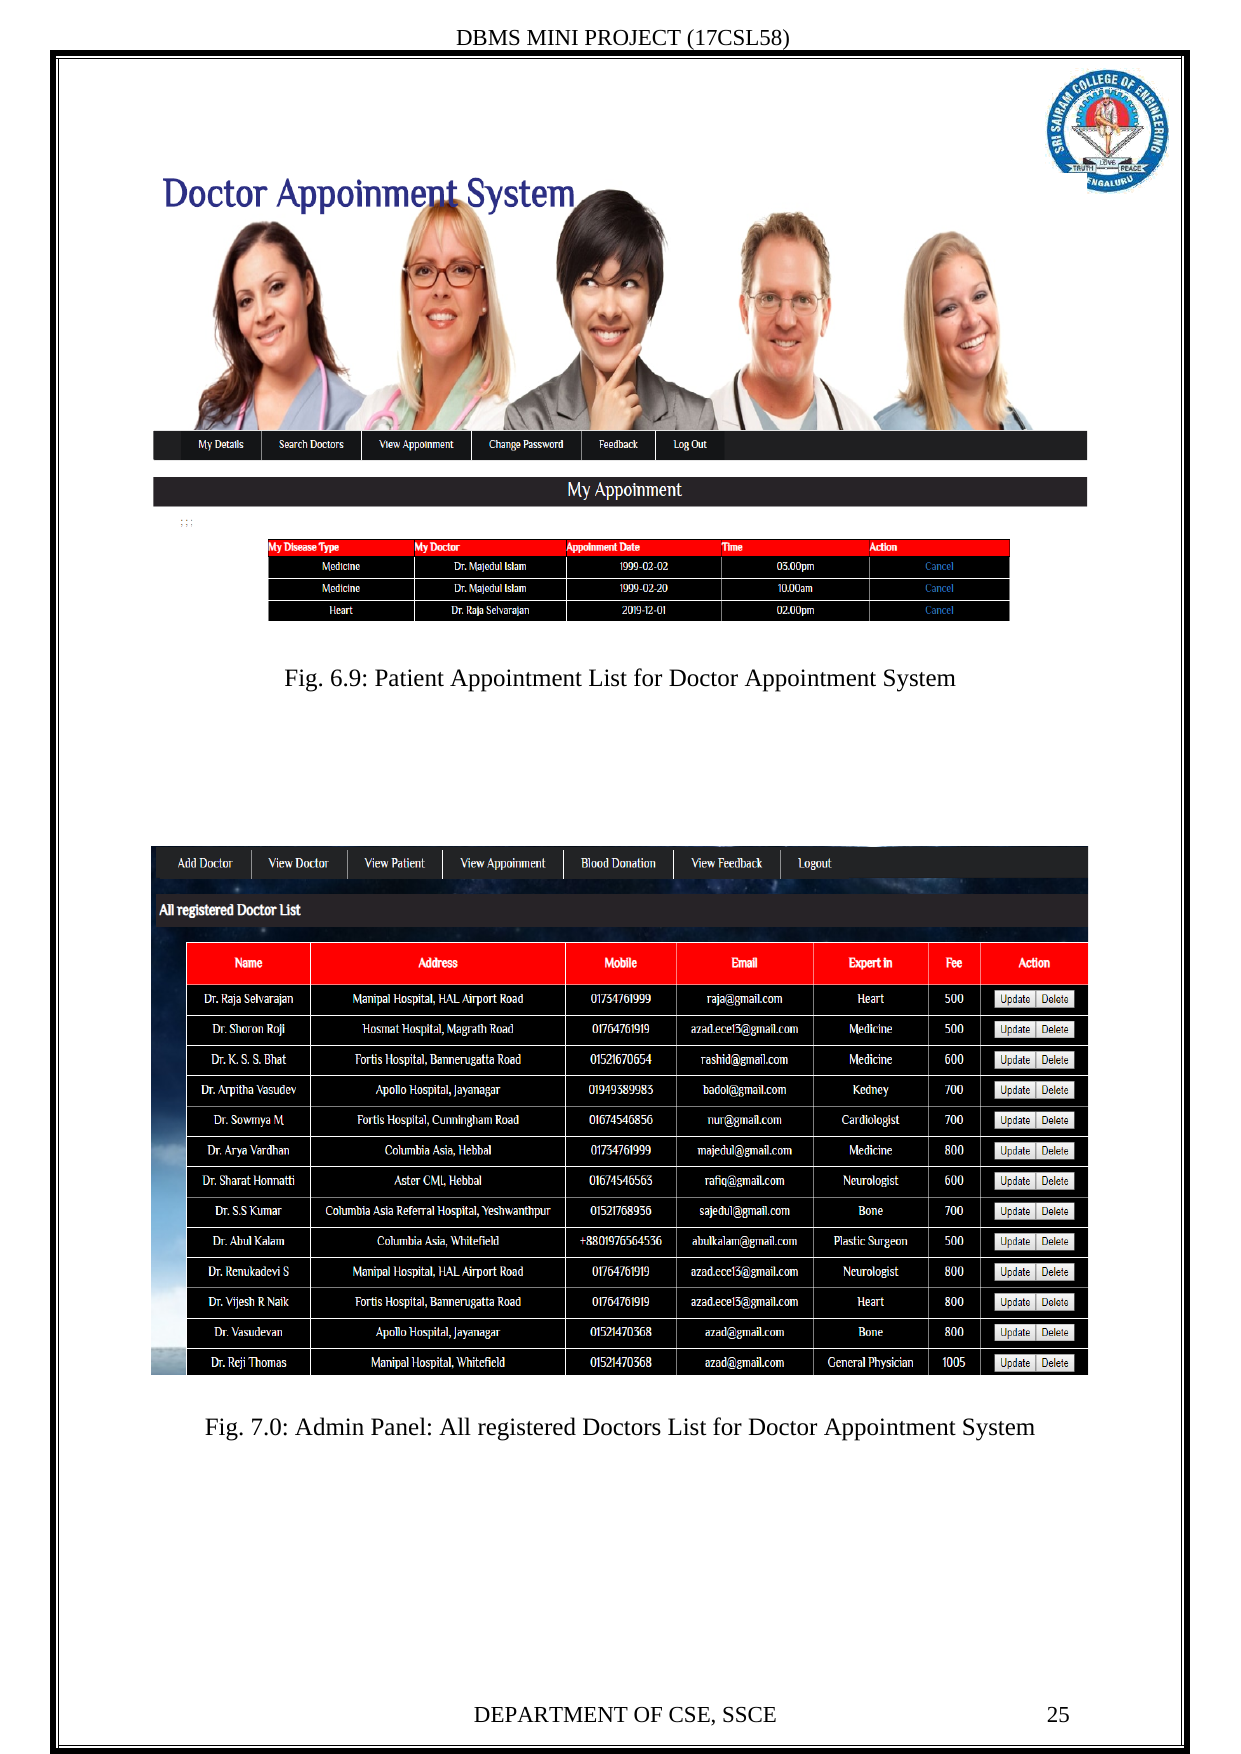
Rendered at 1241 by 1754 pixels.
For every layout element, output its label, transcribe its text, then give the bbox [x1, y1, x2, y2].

picture [152, 251, 1087, 699]
picture [150, 925, 1087, 1453]
picture [1045, 67, 1176, 194]
